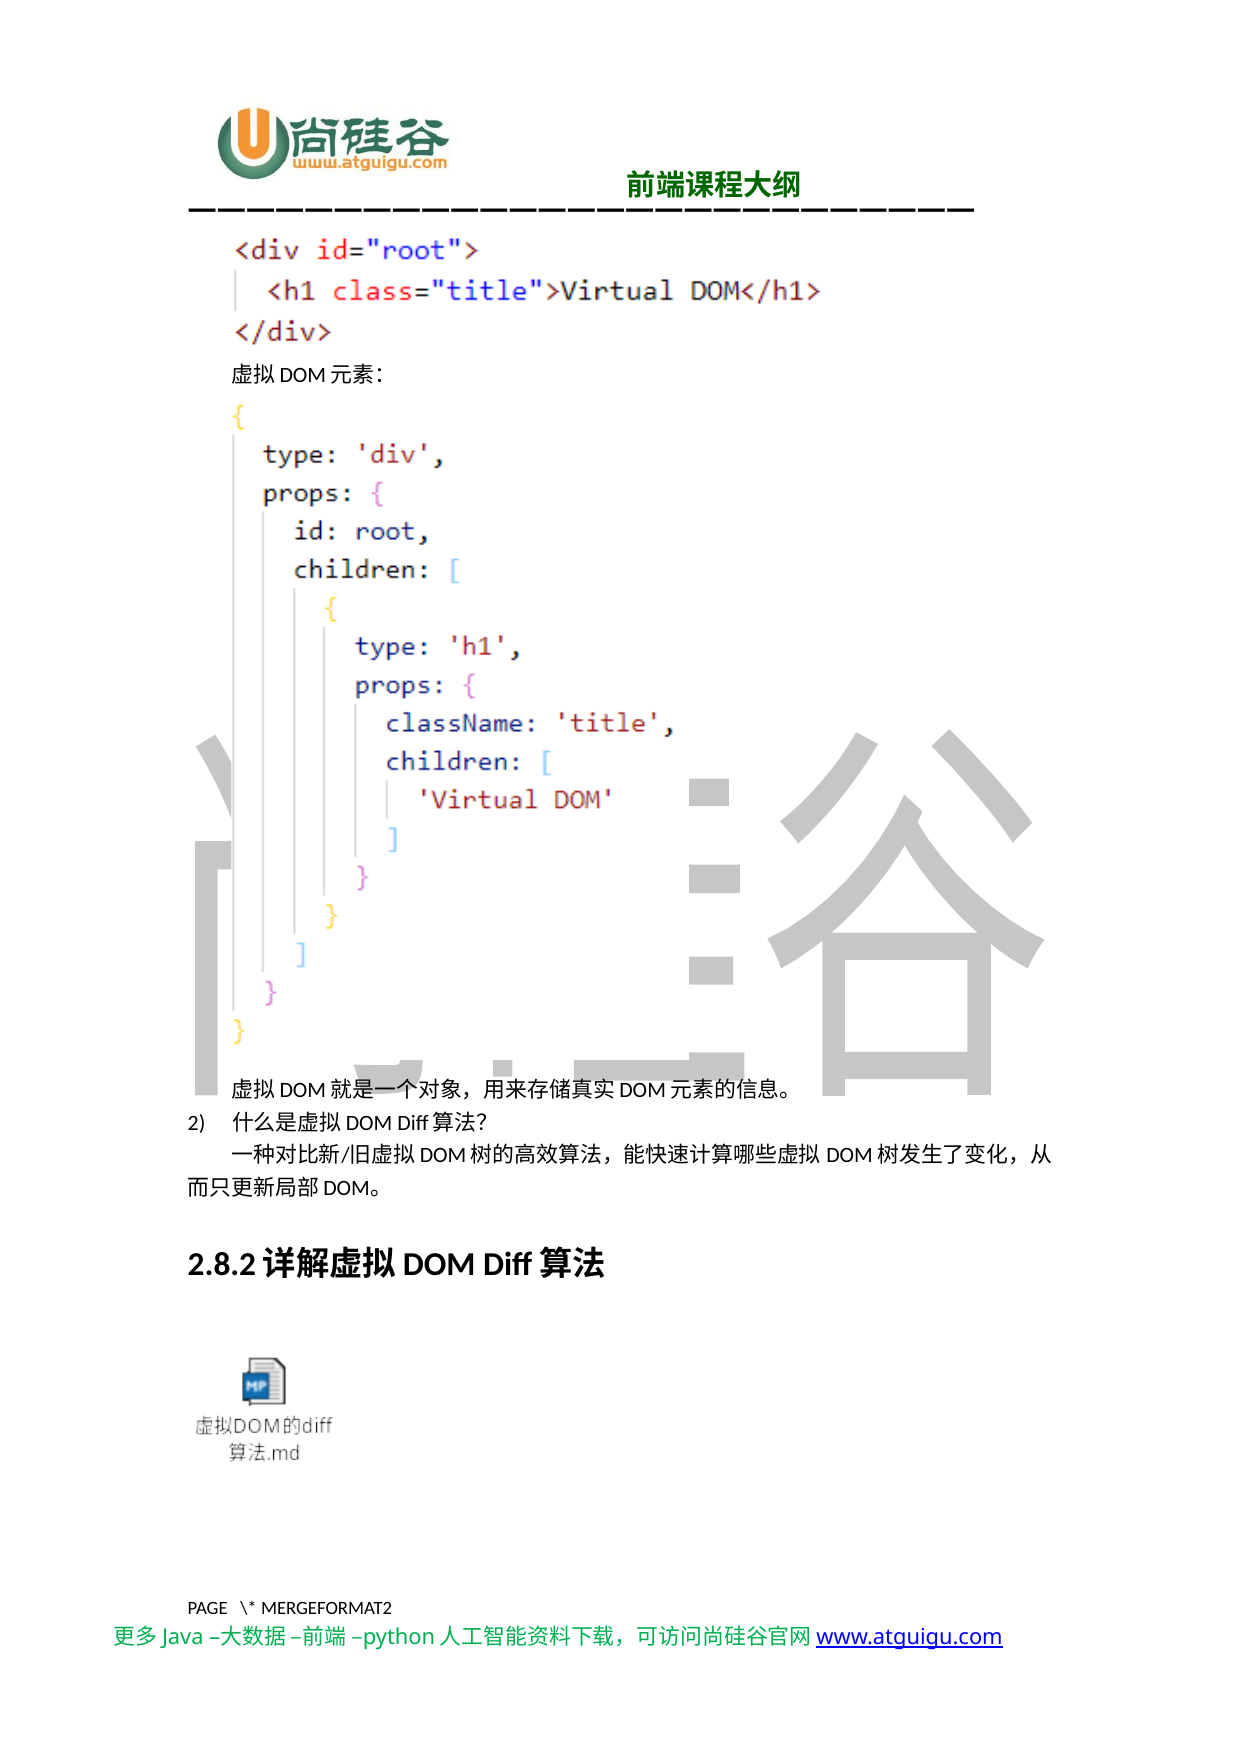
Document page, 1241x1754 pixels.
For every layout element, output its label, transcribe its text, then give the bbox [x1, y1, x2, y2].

picture [231, 226, 835, 356]
picture [187, 88, 479, 195]
list 虚拟DOM就是一个对象，用来存储真实DOM元素的信息。 [187, 1072, 1053, 1104]
list 什么是虚拟DOM Diff算法？ [187, 1104, 1053, 1137]
list 一种对比新/旧虚拟DOM树的高效算法，能快速计算哪些虚拟DOM树发生了变化，从而只更新局部DOM。 [187, 1137, 1053, 1202]
subtitle 2.8.2详解虚拟DOM Diff算法 [187, 1229, 1053, 1294]
list 虚拟DOM元素： [187, 357, 1053, 389]
picture [231, 389, 689, 1060]
